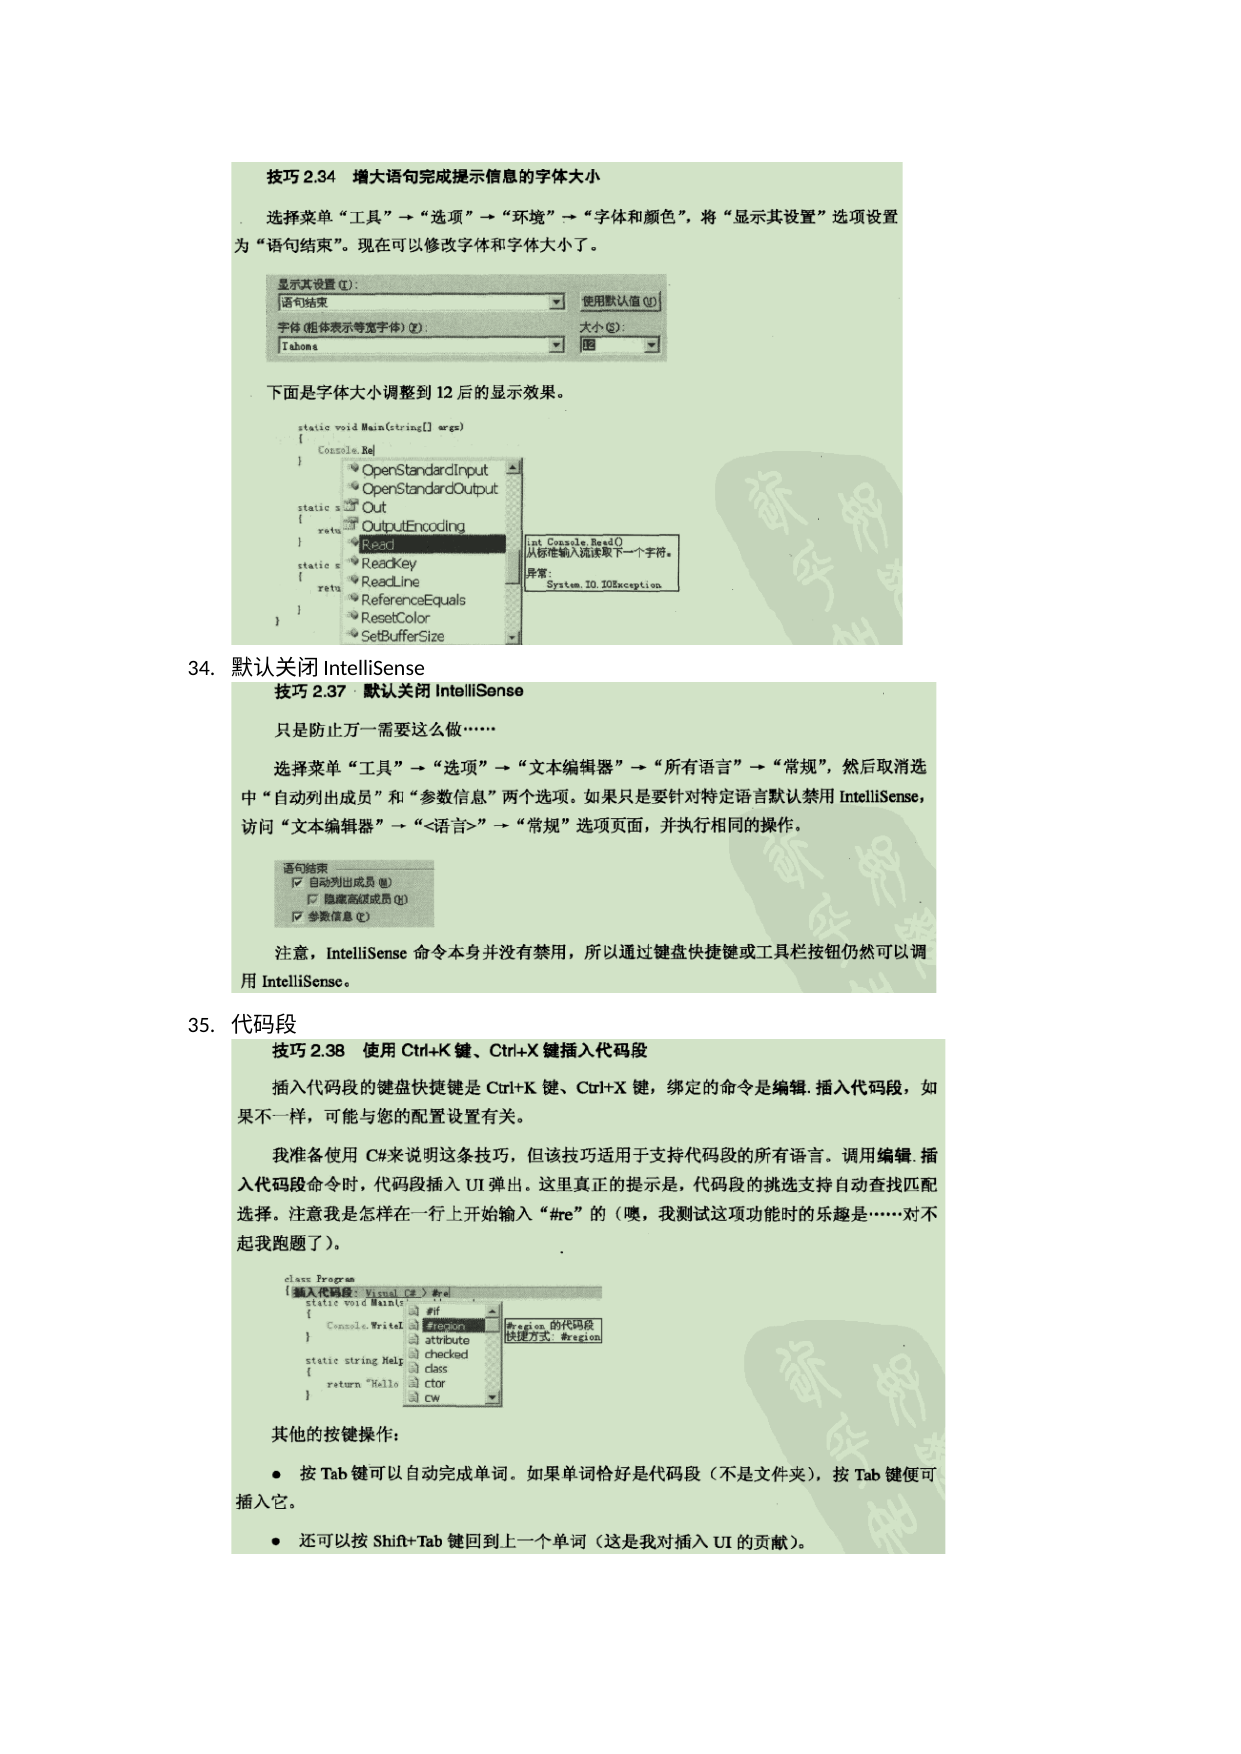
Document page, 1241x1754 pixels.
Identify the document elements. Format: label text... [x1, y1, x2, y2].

picture [231, 1039, 946, 1554]
list 代码段 [187, 1007, 1053, 1039]
picture [231, 682, 937, 993]
list 默认关闭IntelliSense [187, 649, 1053, 682]
picture [231, 162, 903, 645]
